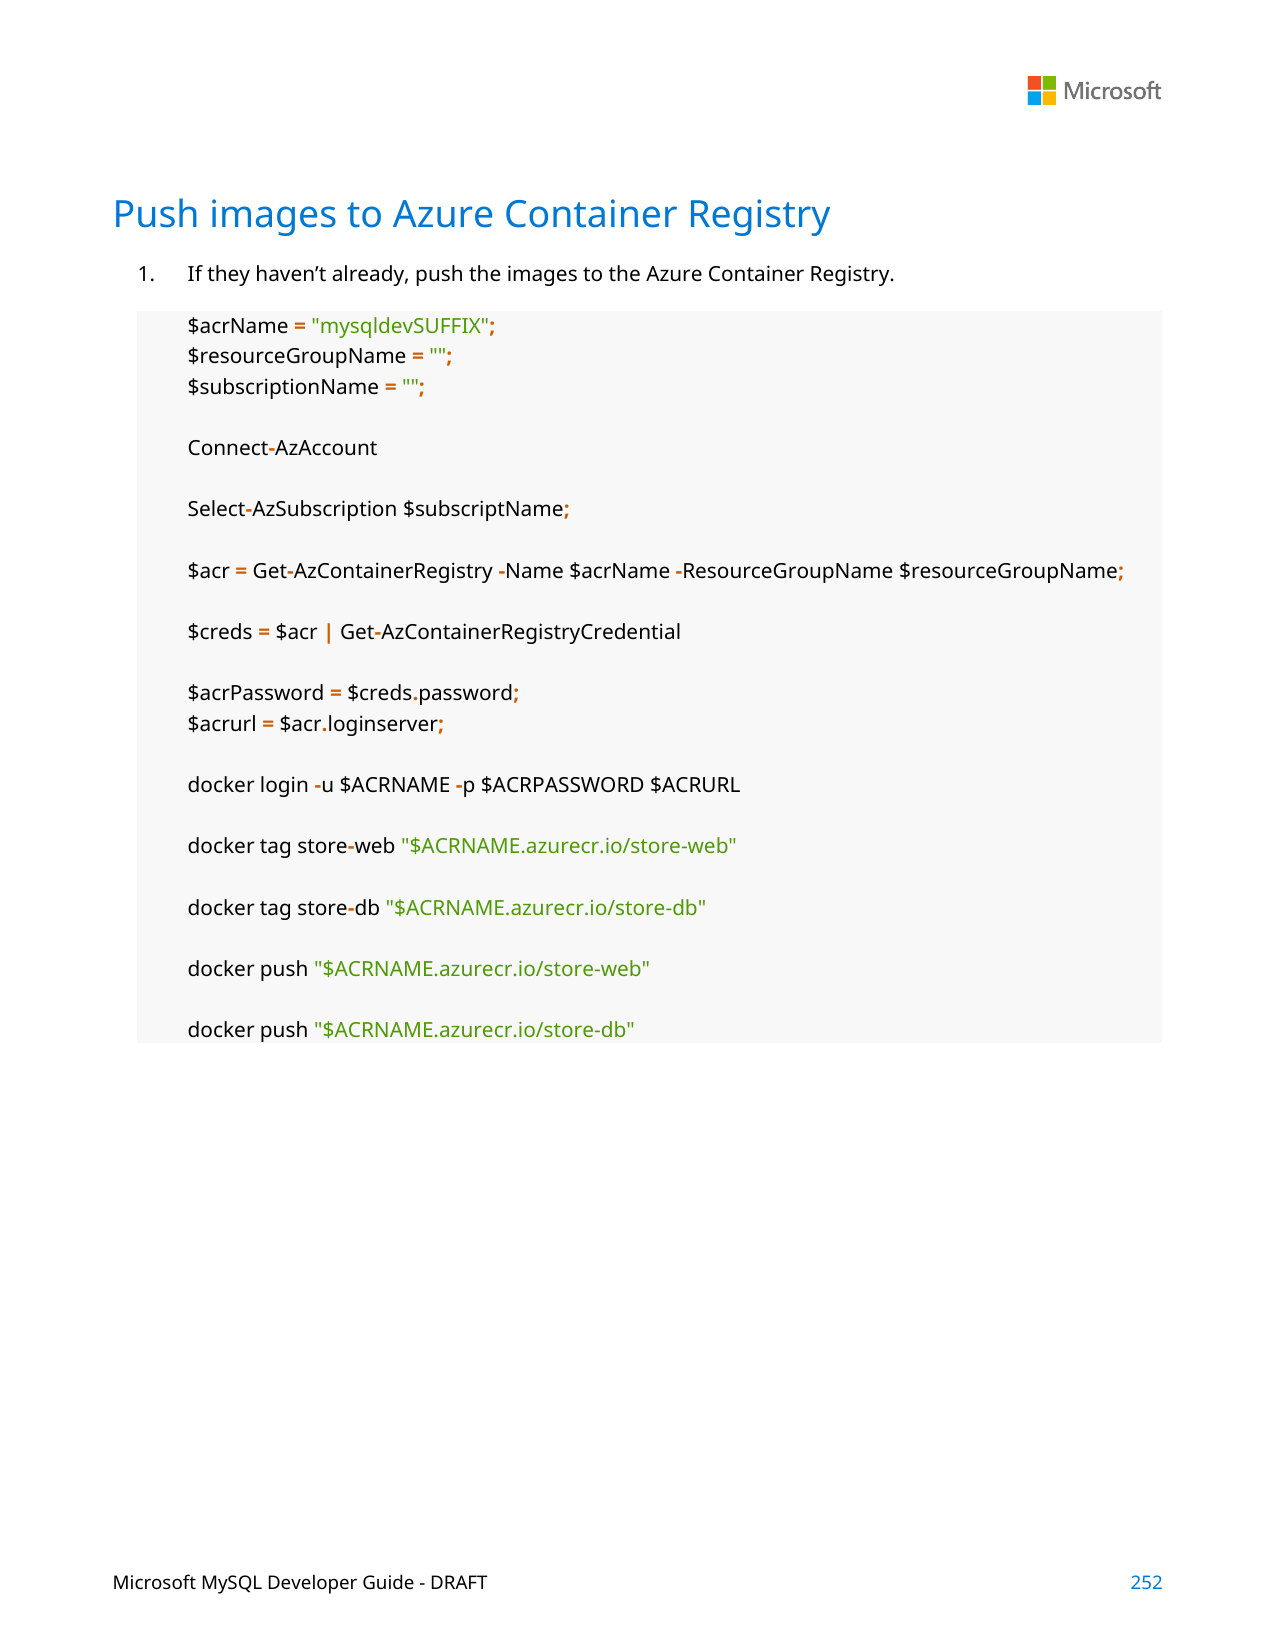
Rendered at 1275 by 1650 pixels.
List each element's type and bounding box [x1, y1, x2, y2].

picture [1026, 75, 1163, 107]
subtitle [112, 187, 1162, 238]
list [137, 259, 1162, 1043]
